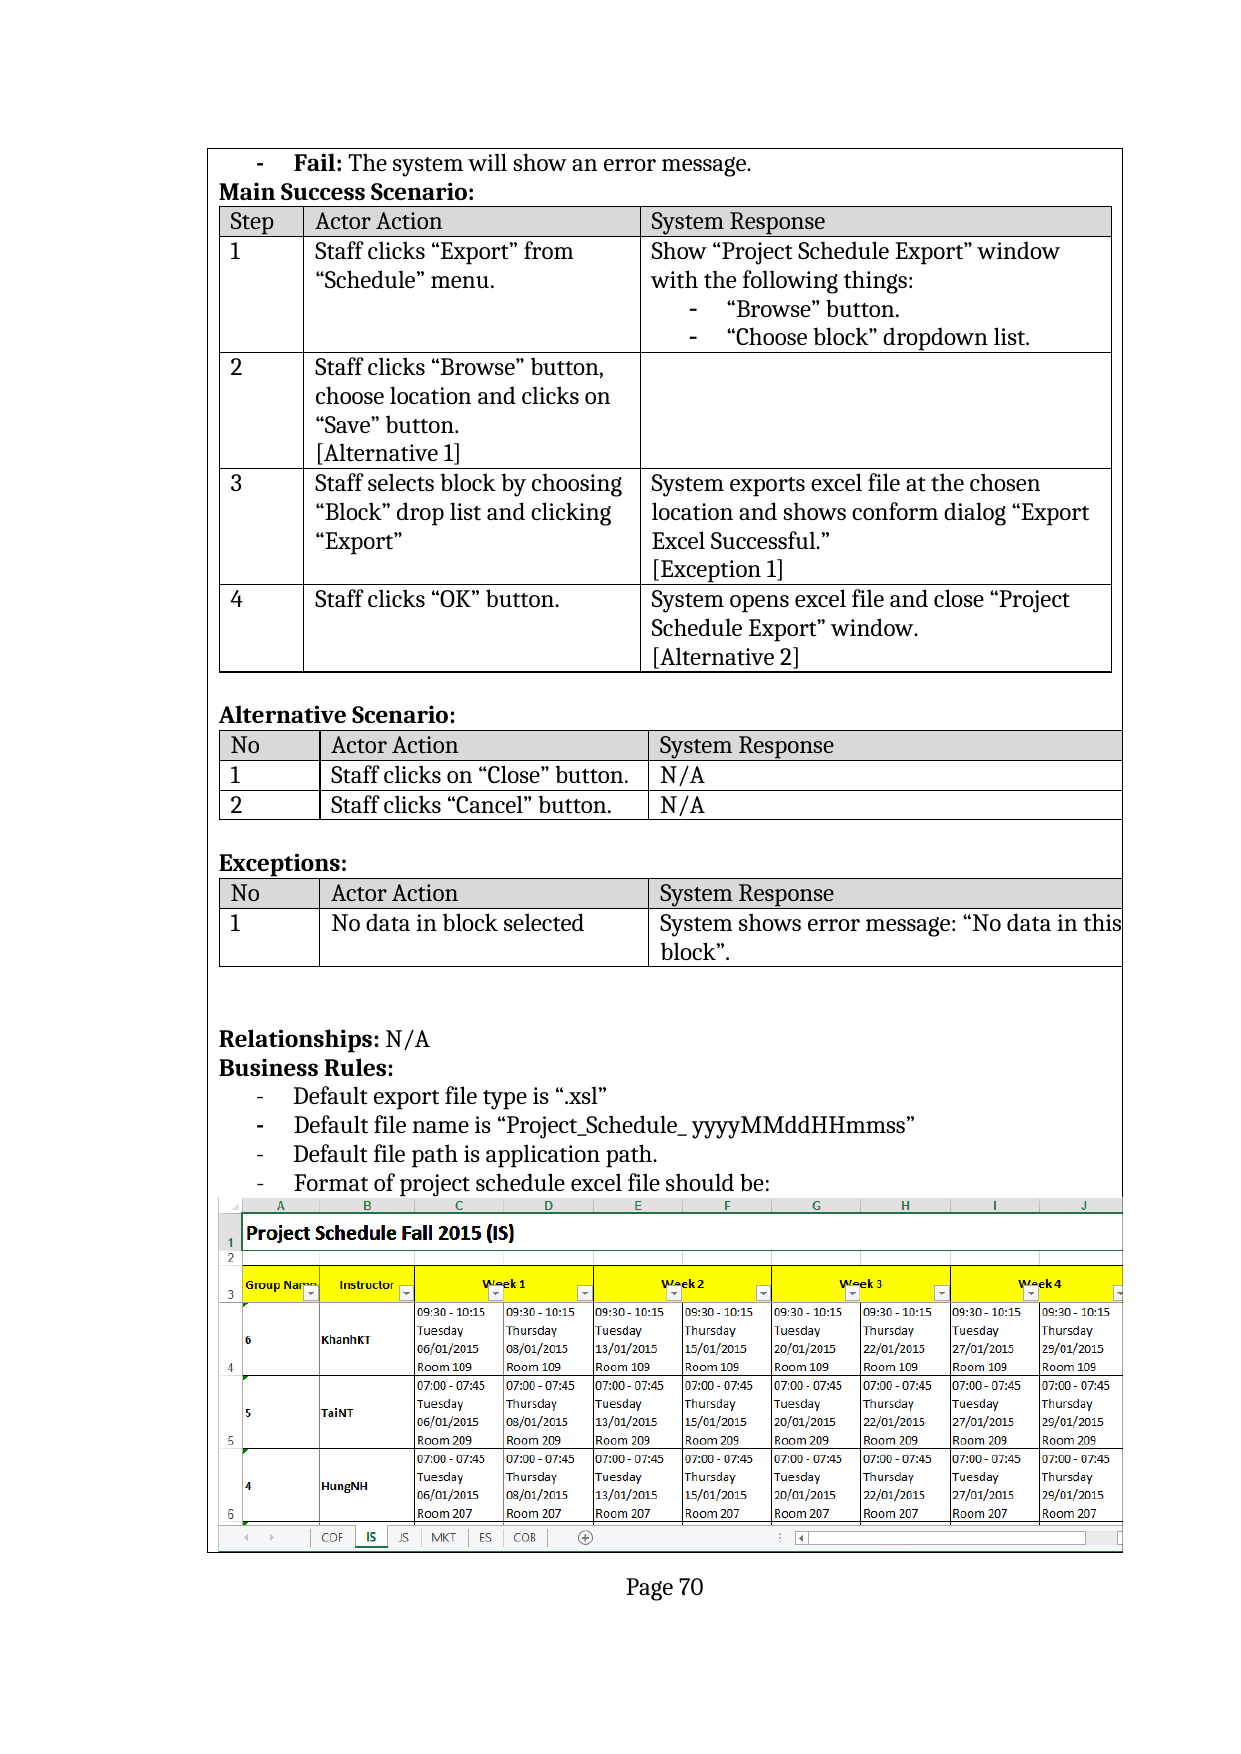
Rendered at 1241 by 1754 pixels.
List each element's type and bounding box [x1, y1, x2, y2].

table_cell [208, 149, 1122, 1552]
picture [218, 1197, 1123, 1552]
